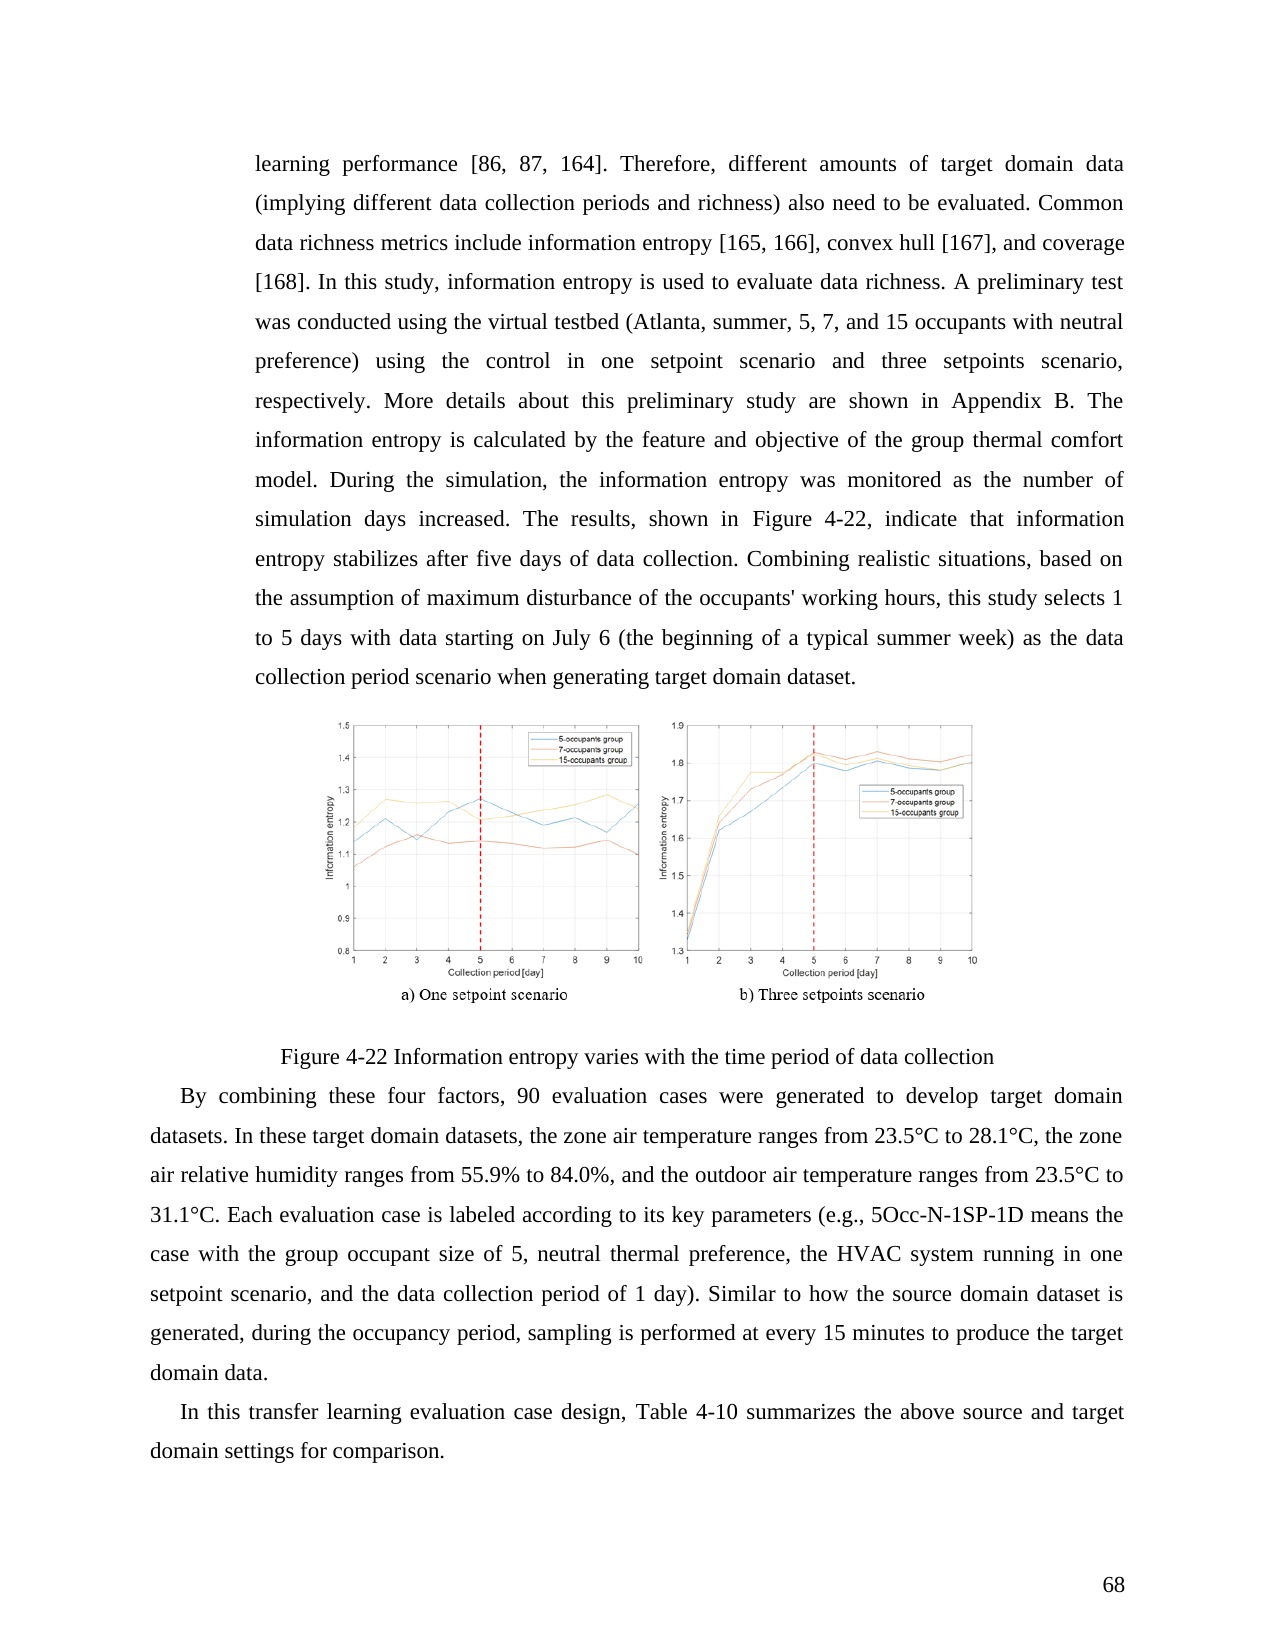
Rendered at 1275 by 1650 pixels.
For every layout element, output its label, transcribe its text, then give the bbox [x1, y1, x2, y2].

picture [318, 702, 987, 1018]
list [217, 150, 1125, 689]
text By combining these four factors, 90 evaluation cases were generated to develop target domain datasets. In these target domain datasets, the zone air temperature ranges from 23.5°C to 28.1°C, the zone air relative humidity ranges from 55.9% to 84.0%, and the outdoor air temperature ranges from 23.5°C to 31.1°C. Each evaluation case is labeled according to its key parameters (e.g., 5Occ-N-1SP-1D means the case with the group occupant size of 5, neutral thermal preference, the HVAC system running in one setpoint scenario, and the data collection period of 1 day). Similar to how the source domain dataset is generated, during the occupancy period, sampling is performed at every 15 minutes to produce the target domain data. [150, 1082, 1125, 1385]
